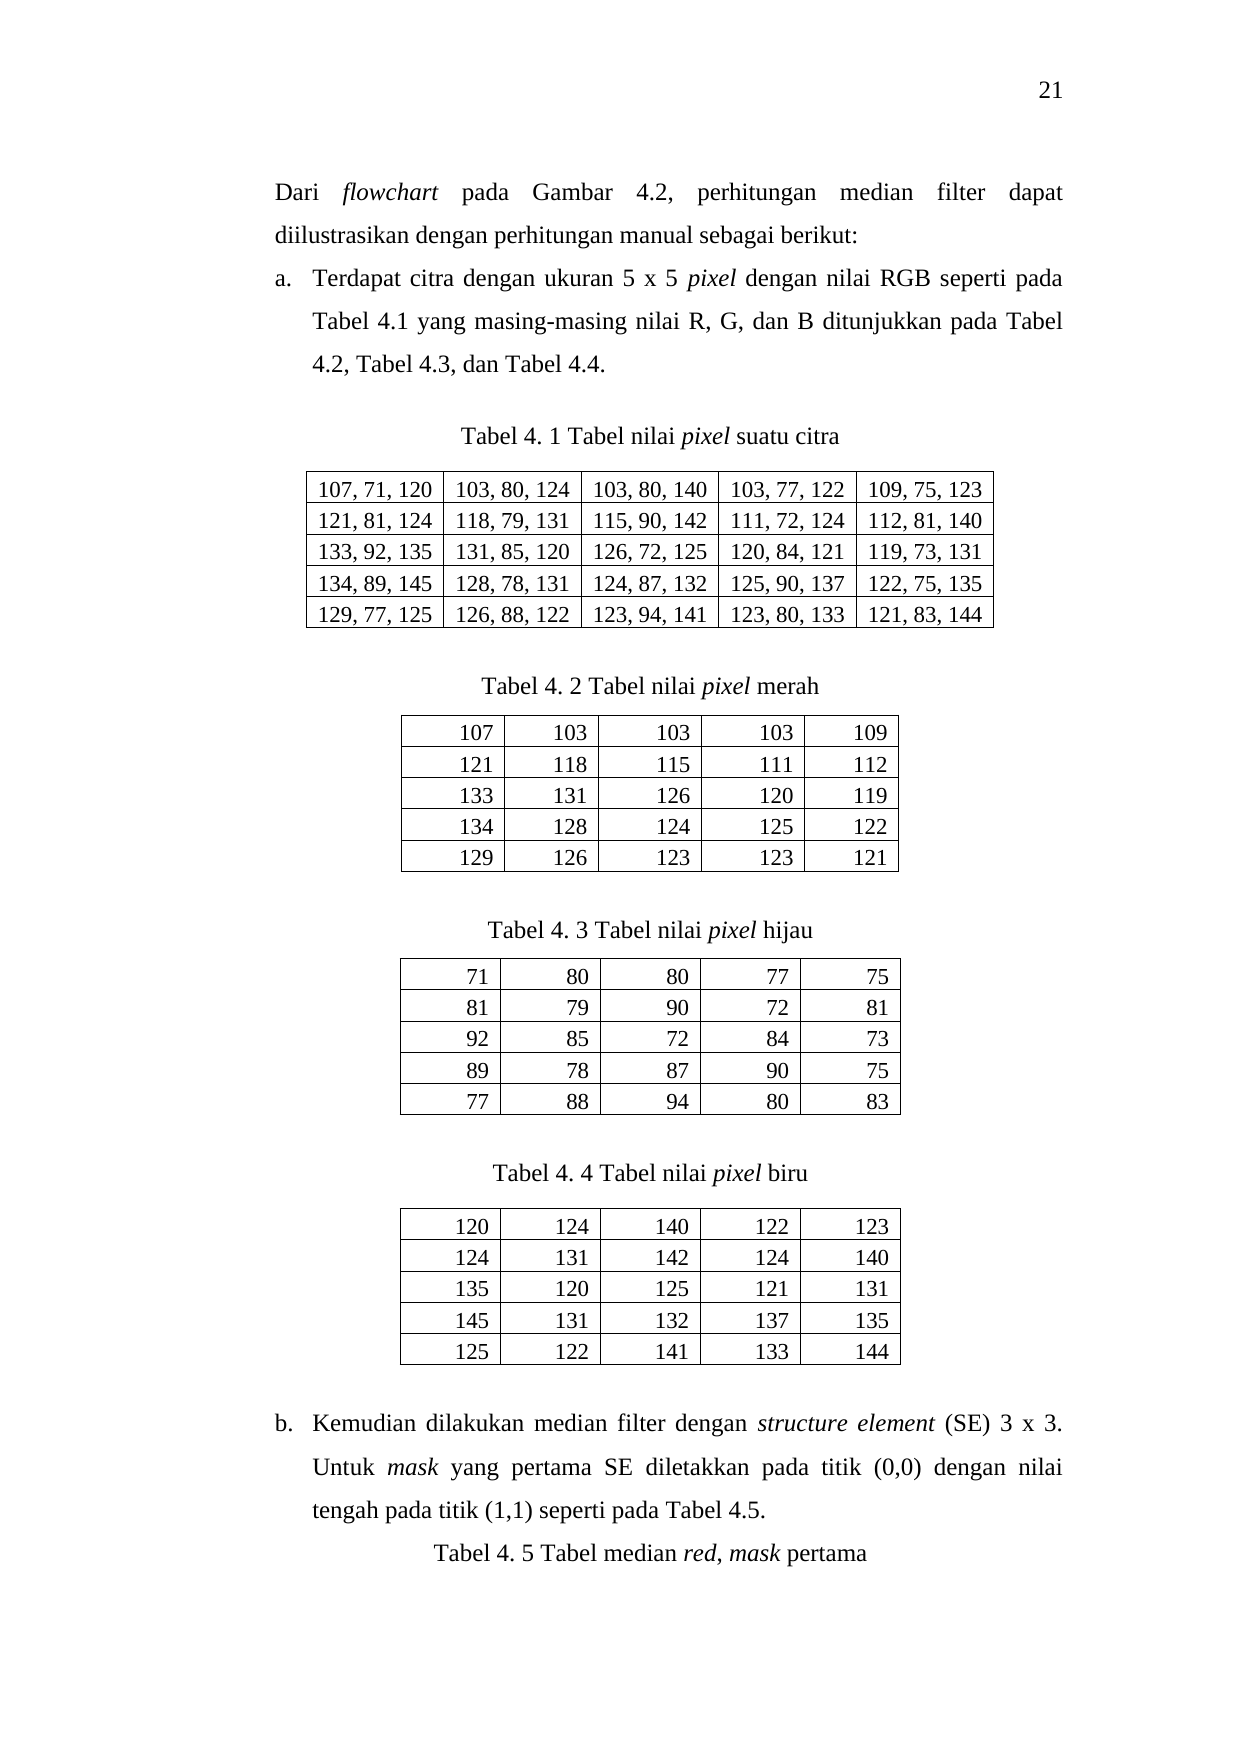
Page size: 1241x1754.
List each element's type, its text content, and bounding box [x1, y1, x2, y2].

table_cell 78 [501, 1053, 600, 1083]
text Tabel 4. 2 Tabel nilai pixel merah [237, 671, 1063, 700]
table_cell 83 [801, 1084, 900, 1114]
table_cell 125 [702, 809, 804, 839]
table_cell 132 [601, 1303, 700, 1333]
table_cell 72 [601, 1022, 700, 1052]
table_cell 131, 85, 120 [444, 535, 581, 565]
table_header 140 [601, 1209, 700, 1239]
table_cell 81 [801, 990, 900, 1021]
table_cell 133, 92, 135 [307, 535, 443, 565]
table_cell 123 [702, 841, 804, 871]
table_cell 121 [402, 747, 504, 777]
text Tabel 4. 5 Tabel median red, mask pertama [237, 1538, 1063, 1567]
table_header 124 [501, 1209, 600, 1239]
table_cell 128 [505, 809, 598, 839]
table_cell 131 [801, 1272, 900, 1302]
table_cell 126, 72, 125 [582, 535, 718, 565]
text Tabel 4. 1 Tabel nilai pixel suatu citra [237, 421, 1063, 450]
table_cell 111 [702, 747, 804, 777]
table_cell 135 [401, 1272, 500, 1302]
table_cell 131 [505, 778, 598, 808]
table_cell 90 [601, 990, 700, 1021]
table_cell 126 [599, 778, 701, 808]
table_cell 81 [401, 990, 500, 1021]
table_cell 124, 87, 132 [582, 566, 718, 596]
text Dari flowchart pada Gambar 4.2, perhitungan median filter dapat diilustrasikan dengan perhitungan manual sebagai berikut: [274, 177, 1063, 249]
table_cell 80 [701, 1084, 800, 1114]
table_header 120 [401, 1209, 500, 1239]
table_cell 125 [601, 1272, 700, 1302]
table_header 123 [801, 1209, 900, 1239]
table_cell 115, 90, 142 [582, 503, 718, 533]
table_header 103 [505, 716, 598, 746]
table_cell 140 [801, 1240, 900, 1271]
table_header 103 [702, 716, 804, 746]
table_cell 119 [805, 778, 898, 808]
table_cell 122, 75, 135 [857, 566, 993, 596]
table_header 80 [601, 959, 700, 989]
table_cell 118 [505, 747, 598, 777]
table_header 71 [401, 959, 500, 989]
table_cell 121, 83, 144 [857, 597, 993, 627]
table_cell 112 [805, 747, 898, 777]
table_header 107, 71, 120 [307, 472, 443, 502]
table_cell 128, 78, 131 [444, 566, 581, 596]
table_cell 89 [401, 1053, 500, 1083]
table_cell 79 [501, 990, 600, 1021]
table_cell 125 [401, 1334, 500, 1364]
table_cell 134, 89, 145 [307, 566, 443, 596]
table_header 122 [701, 1209, 800, 1239]
table_cell 124 [401, 1240, 500, 1271]
table_cell 131 [501, 1240, 600, 1271]
table_cell 120 [702, 778, 804, 808]
table_cell 121 [805, 841, 898, 871]
table_cell 142 [601, 1240, 700, 1271]
table_cell 77 [401, 1084, 500, 1114]
table_cell 92 [401, 1022, 500, 1052]
table_cell 119, 73, 131 [857, 535, 993, 565]
table_cell 118, 79, 131 [444, 503, 581, 533]
table_cell 120, 84, 121 [719, 535, 856, 565]
table_header 103, 80, 140 [582, 472, 718, 502]
table_cell 137 [701, 1303, 800, 1333]
table_cell 126 [505, 841, 598, 871]
table_cell 133 [701, 1334, 800, 1364]
table_cell 124 [701, 1240, 800, 1271]
table_header 109, 75, 123 [857, 472, 993, 502]
table_cell 112, 81, 140 [857, 503, 993, 533]
table_header 109 [805, 716, 898, 746]
table_cell 84 [701, 1022, 800, 1052]
table_cell 121, 81, 124 [307, 503, 443, 533]
table_cell 124 [599, 809, 701, 839]
table_cell 121 [701, 1272, 800, 1302]
table_cell 145 [401, 1303, 500, 1333]
table_cell 94 [601, 1084, 700, 1114]
list Terdapat citra dengan ukuran 5 x 5 pixel dengan nilai RGB seperti pada Tabel 4.1 yang masing-masing nilai R, G, dan B ditunjukkan pada Tabel 4.2, Tabel 4.3, dan Tabel 4.4. [274, 263, 1063, 378]
text Tabel 4. 3 Tabel nilai pixel hijau [237, 915, 1063, 944]
table_cell 88 [501, 1084, 600, 1114]
table_cell 141 [601, 1334, 700, 1364]
text Tabel 4. 4 Tabel nilai pixel biru [237, 1158, 1063, 1187]
table_cell 133 [402, 778, 504, 808]
table_header 103, 77, 122 [719, 472, 856, 502]
table_cell 129, 77, 125 [307, 597, 443, 627]
table_header 103 [599, 716, 701, 746]
table_cell 135 [801, 1303, 900, 1333]
table_header 75 [801, 959, 900, 989]
table_cell 126, 88, 122 [444, 597, 581, 627]
table_header 107 [402, 716, 504, 746]
table_cell 87 [601, 1053, 700, 1083]
table_cell 131 [501, 1303, 600, 1333]
table_cell 123 [599, 841, 701, 871]
table_cell 129 [402, 841, 504, 871]
table_cell 90 [701, 1053, 800, 1083]
table_cell 144 [801, 1334, 900, 1364]
table_cell 73 [801, 1022, 900, 1052]
table_cell 120 [501, 1272, 600, 1302]
table_cell 122 [805, 809, 898, 839]
table_cell 111, 72, 124 [719, 503, 856, 533]
table_cell 72 [701, 990, 800, 1021]
list Kemudian dilakukan median filter dengan structure element (SE) 3 x 3. Untuk mask yang pertama SE diletakkan pada titik (0,0) dengan nilai tengah pada titik (1,1) seperti pada Tabel 4.5. [274, 1408, 1063, 1523]
table_cell 125, 90, 137 [719, 566, 856, 596]
table_header 103, 80, 124 [444, 472, 581, 502]
table_header 80 [501, 959, 600, 989]
table_cell 122 [501, 1334, 600, 1364]
table_cell 85 [501, 1022, 600, 1052]
table_cell 123, 94, 141 [582, 597, 718, 627]
table_cell 115 [599, 747, 701, 777]
table_cell 75 [801, 1053, 900, 1083]
table_header 77 [701, 959, 800, 989]
table_cell 134 [402, 809, 504, 839]
table_cell 123, 80, 133 [719, 597, 856, 627]
